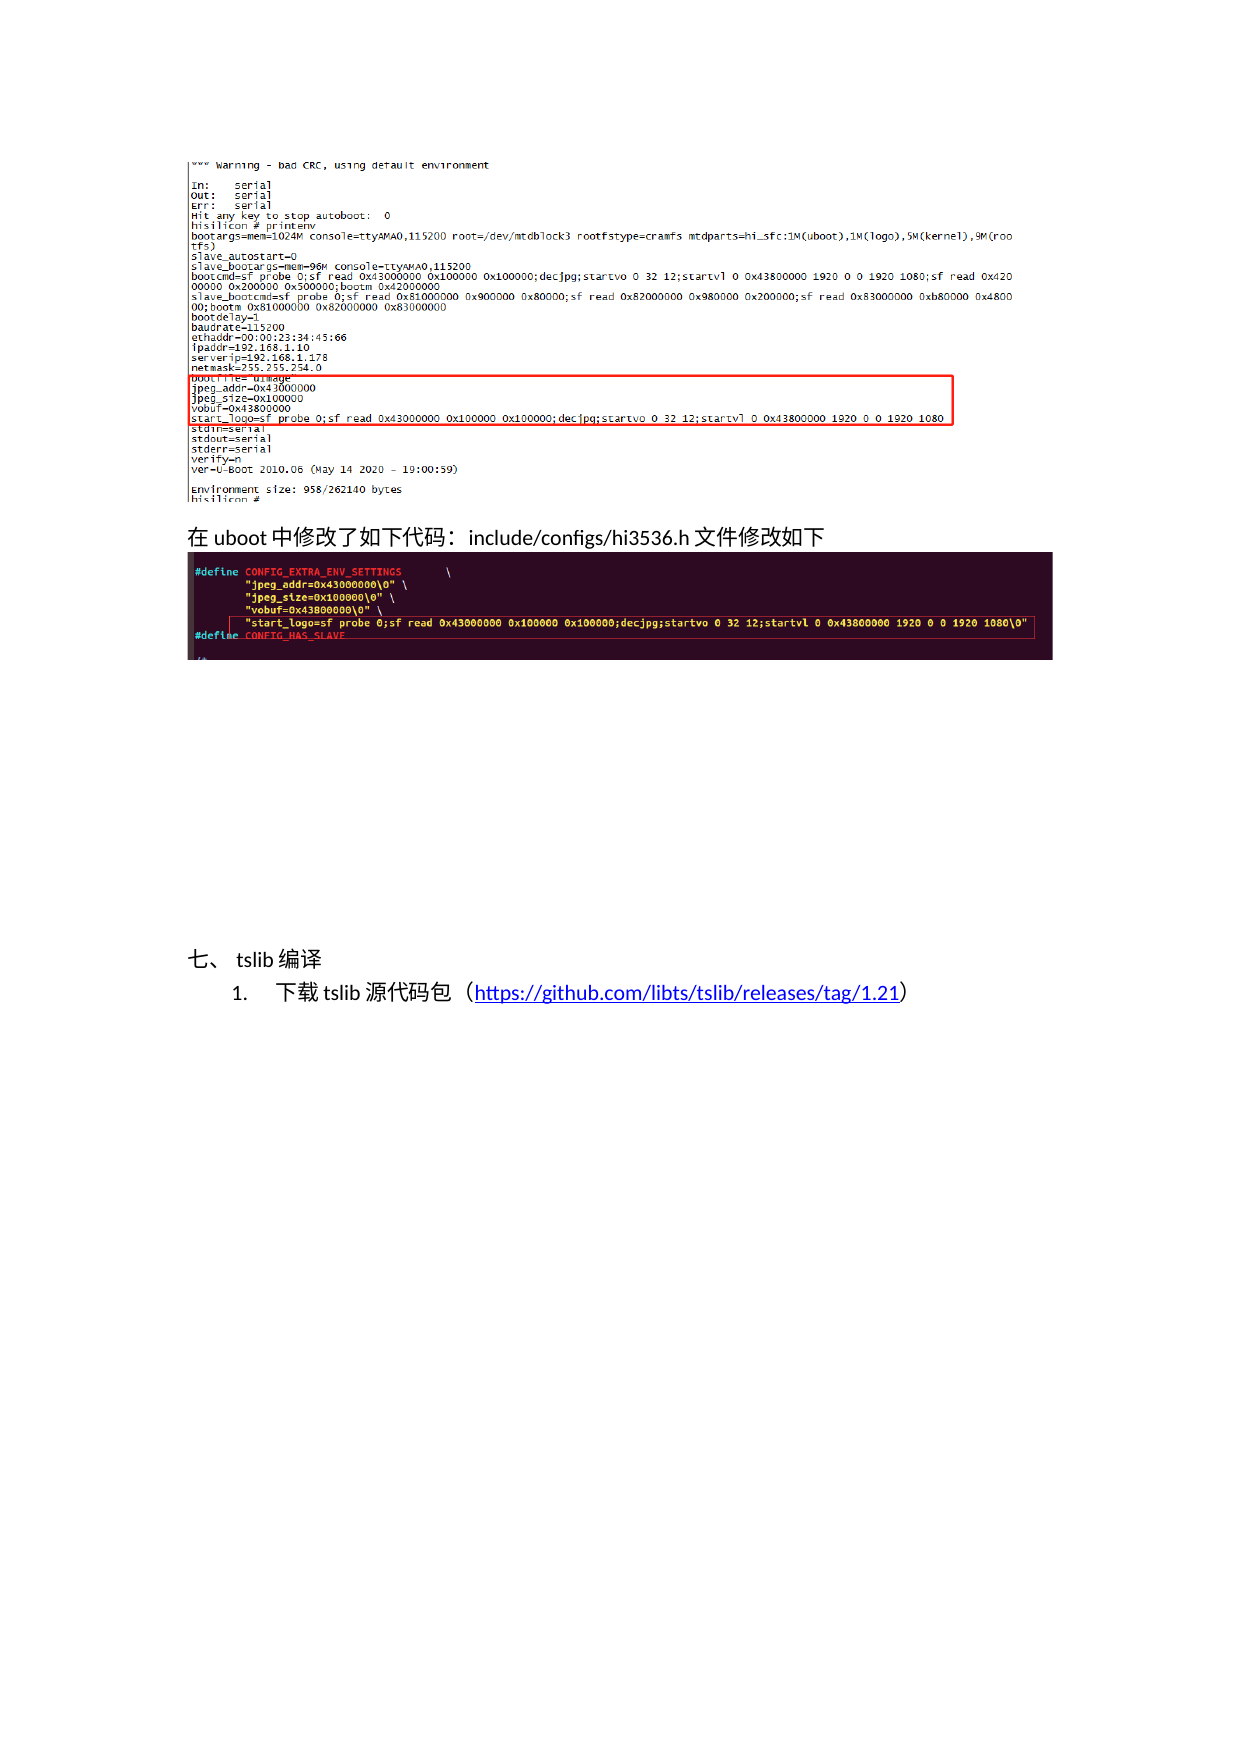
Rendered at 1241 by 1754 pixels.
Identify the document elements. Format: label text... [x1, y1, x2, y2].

text 在uboot中修改了如下代码：include/configs/hi3536.h文件修改如下 [187, 519, 1053, 552]
picture [187, 162, 1053, 502]
picture [187, 552, 1053, 660]
list 下载tslib源代码包（https://github.com/libts/tslib/releases/tag/1.21） [231, 974, 1053, 1007]
subtitle tslib编译 [187, 942, 1053, 974]
